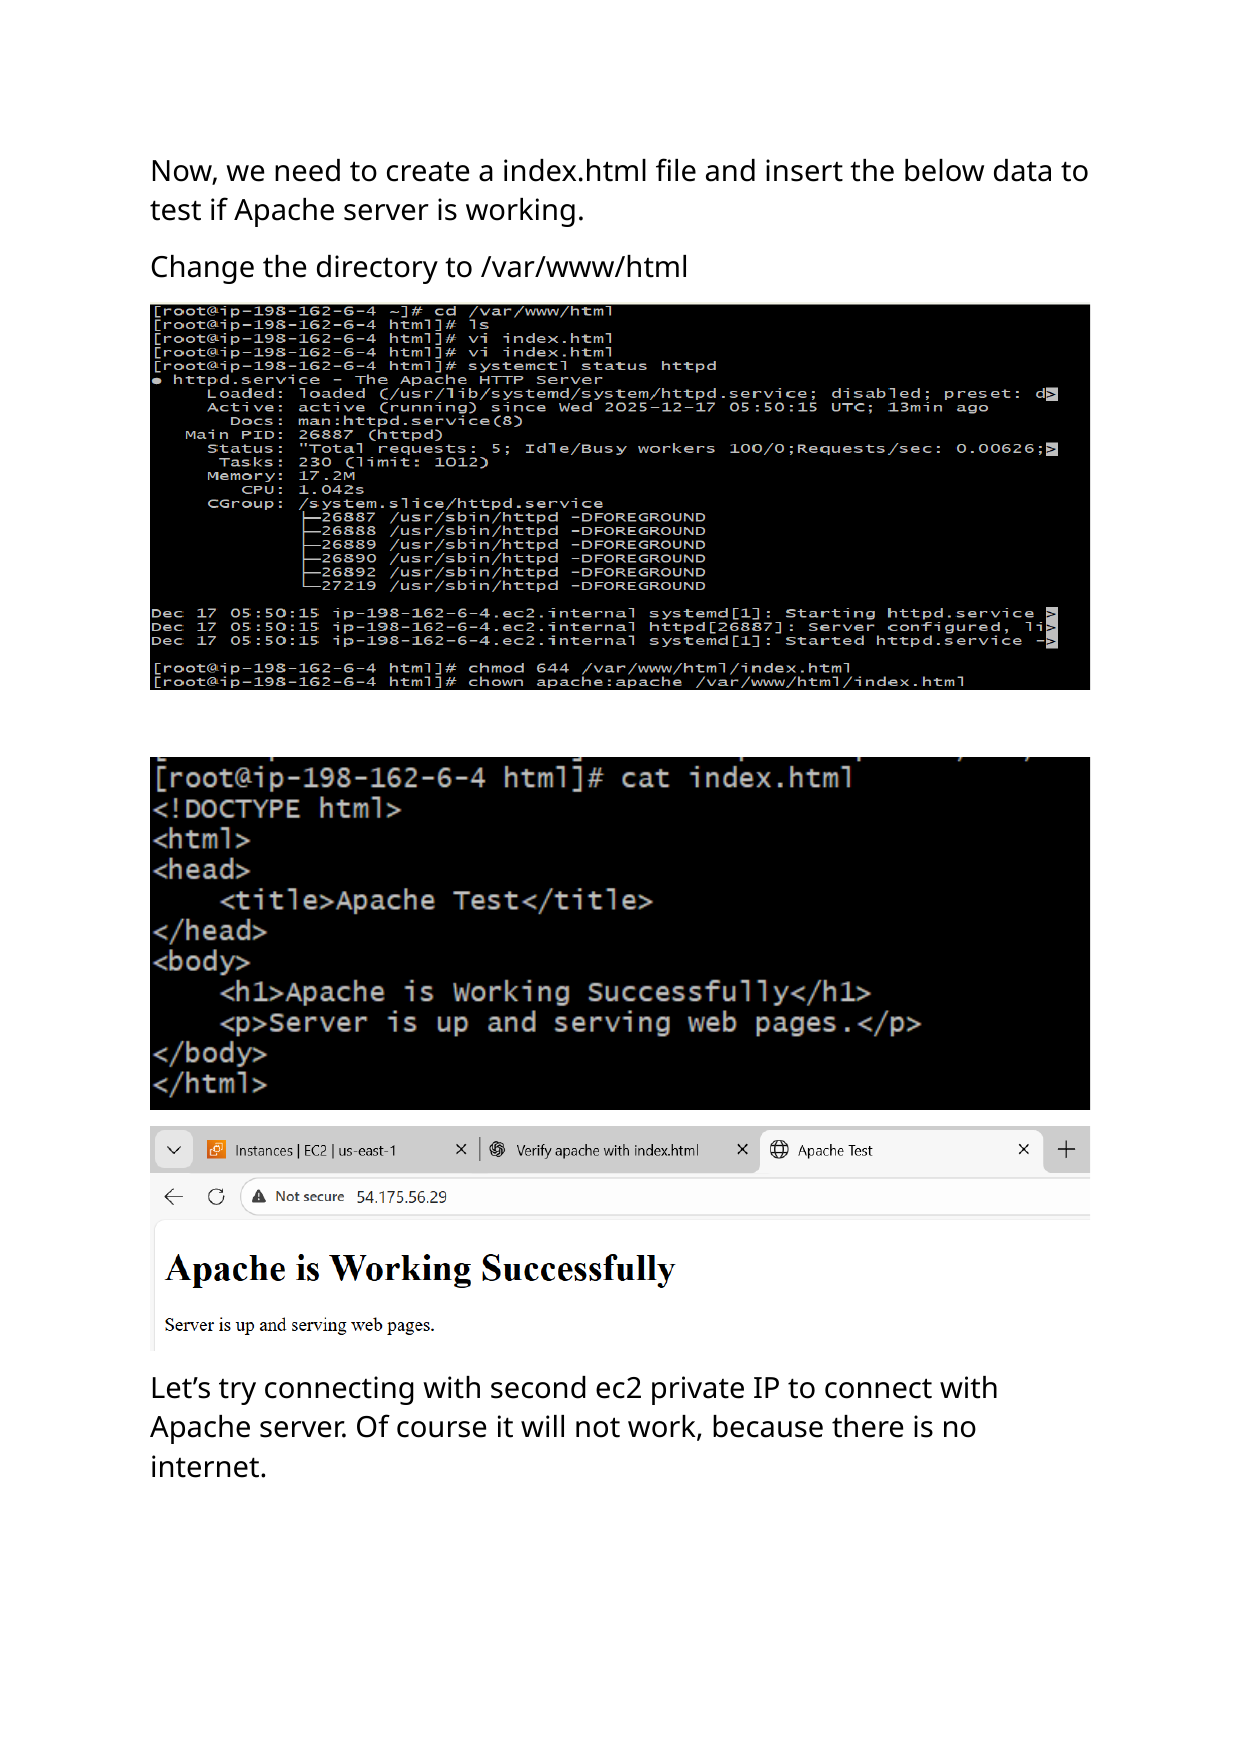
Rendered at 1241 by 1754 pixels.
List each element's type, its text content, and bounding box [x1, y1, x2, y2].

text Now, we need to create a index.html file and insert the below data to test if Apache server is working. [150, 150, 1090, 229]
picture [150, 302, 1091, 690]
text Let’s try connecting with second ec2 private IP to connect with Apache server. Of course it will not work, because there is no internet. [150, 1367, 1090, 1486]
text Change the directory to /var/www/html [150, 246, 1090, 286]
picture [150, 1126, 1091, 1351]
picture [150, 757, 1091, 1110]
